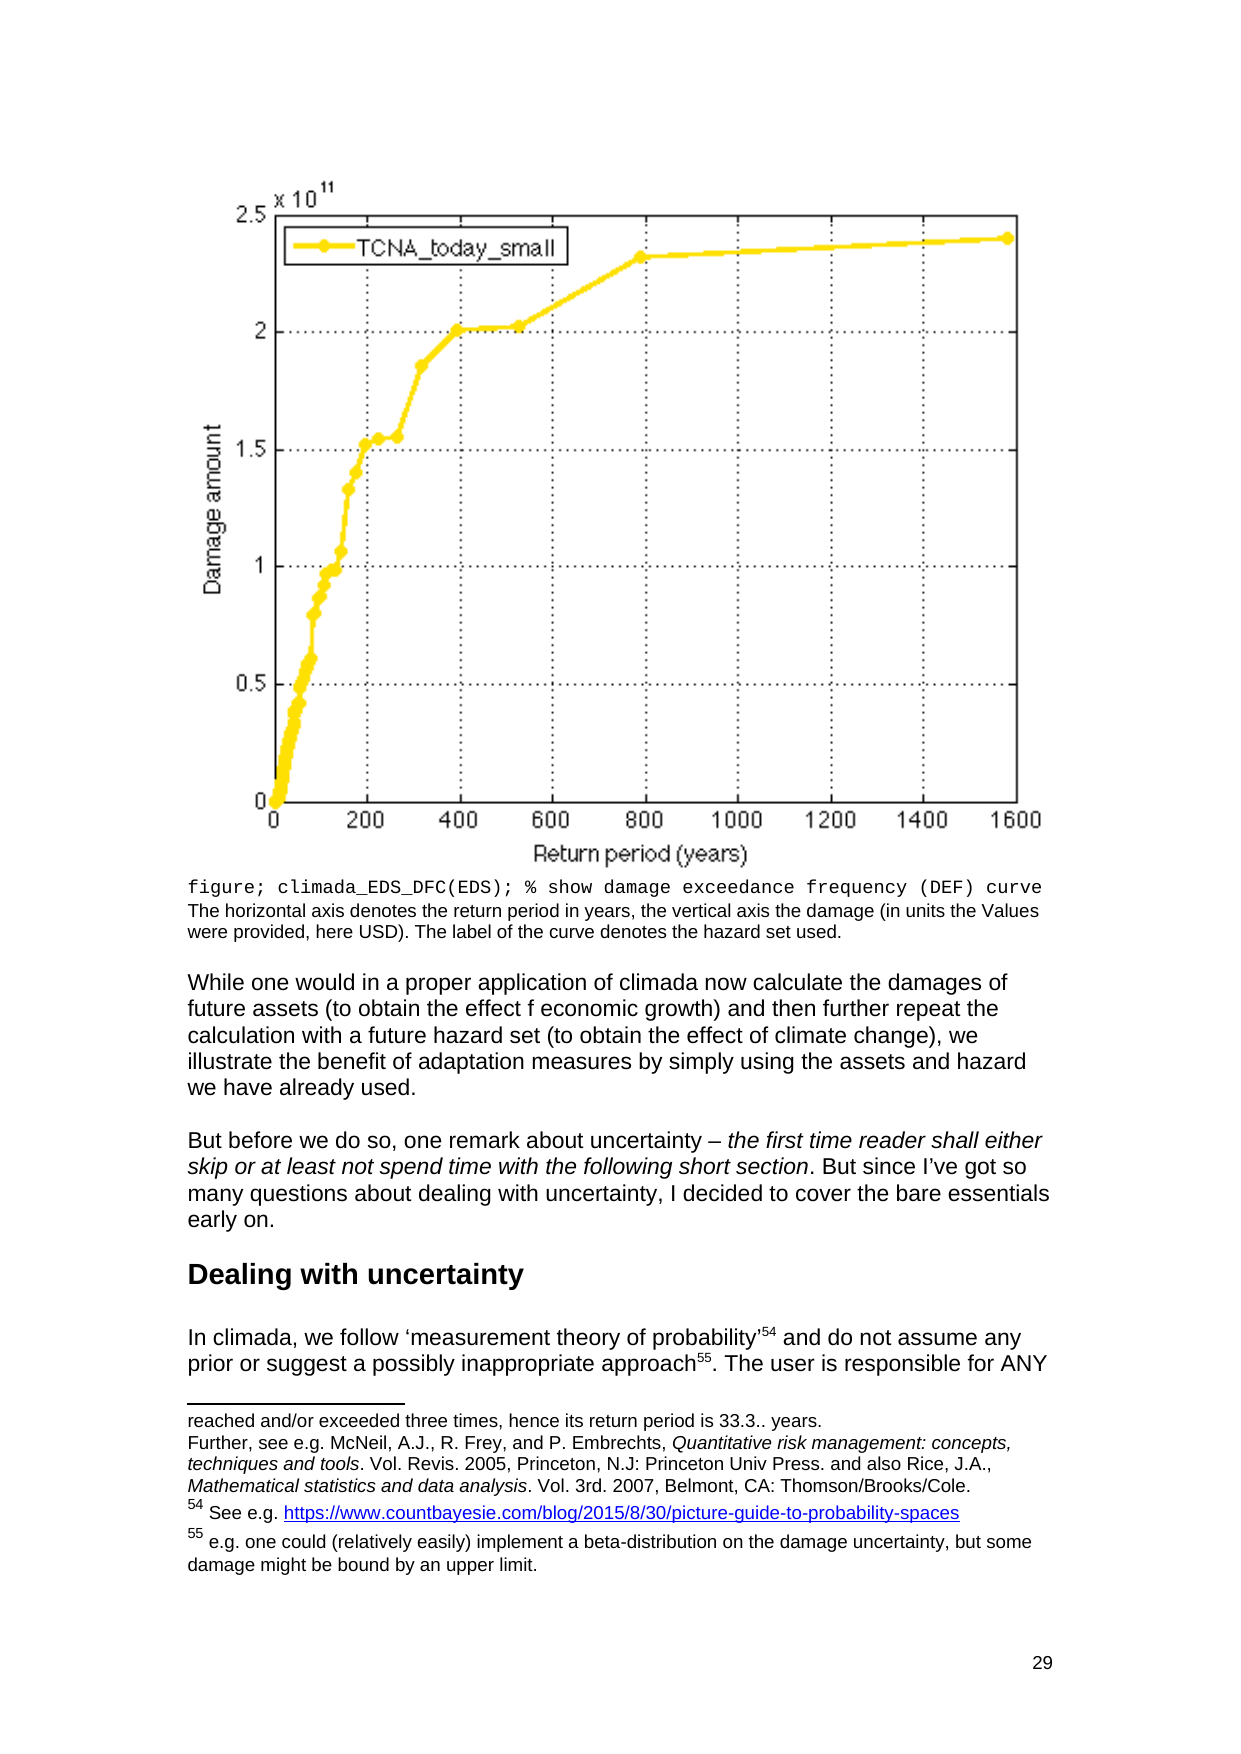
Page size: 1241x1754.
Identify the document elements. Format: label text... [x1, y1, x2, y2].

text figure; climada_EDS_DFC(EDS); % show damage exceedance frequency (DEF) curve The horizontal axis denotes the return period in years, the vertical axis the damage (in units the Values were provided, here USD). The label of the curve denotes the hazard set used. [187, 878, 1053, 942]
text While one would in a proper application of climada now calculate the damages of future assets (to obtain the effect f economic growth) and then further repeat the calculation with a future hazard set (to obtain the effect of climate change), we illustrate the benefit of adaptation measures by simply using the assets and hazard we have already used. [187, 969, 1053, 1101]
text But before we do so, one remark about uncertainty – the first time reader shall either skip or at least not spend time with the following short section. But since I’ve got so many questions about dealing with uncertainty, I decided to cover the bare essentials early on. [187, 1127, 1053, 1232]
picture [187, 176, 1052, 879]
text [187, 1323, 1053, 1376]
subtitle Dealing with uncertainty [187, 1257, 1053, 1291]
